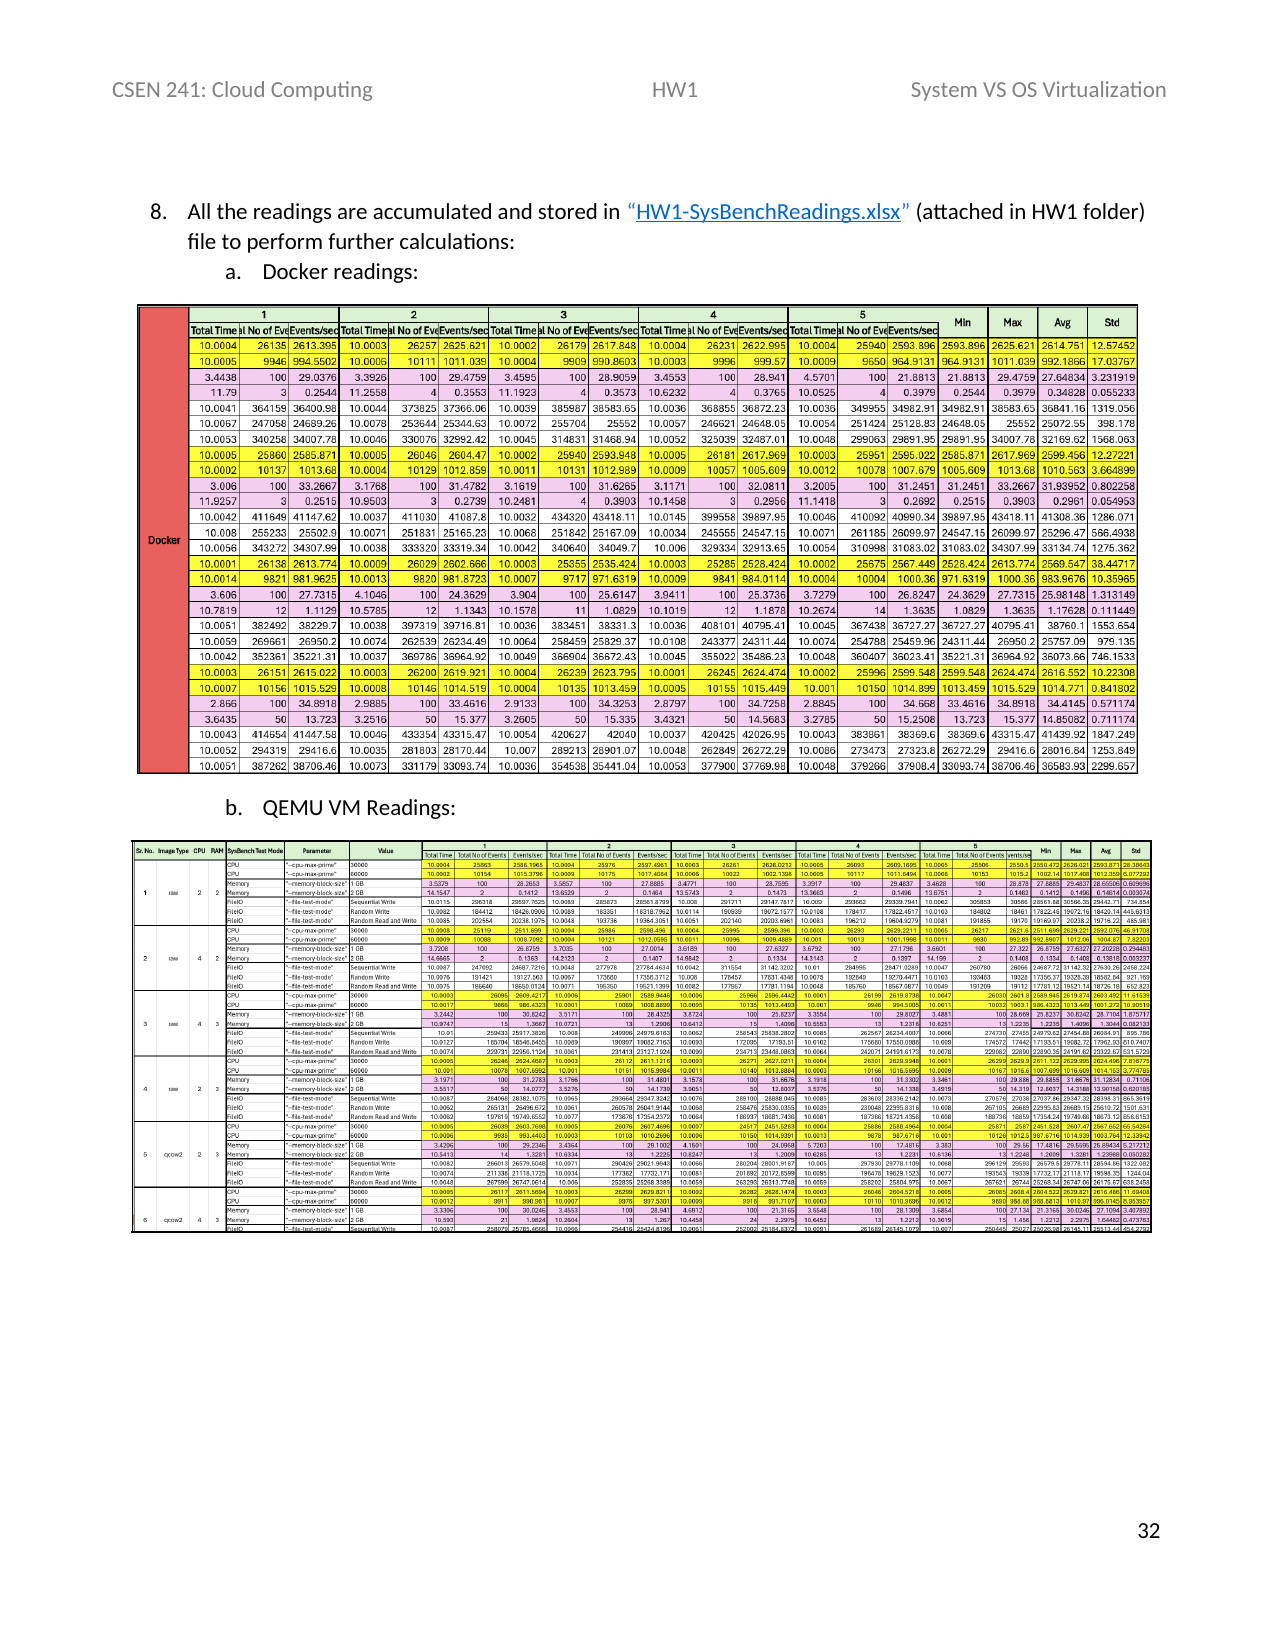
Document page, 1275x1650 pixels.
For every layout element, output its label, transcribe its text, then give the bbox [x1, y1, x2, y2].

list QEMU VM Readings: [225, 793, 1162, 821]
list All the readings are accumulated and stored in “HW1-SysBenchReadings.xlsx” (attached in HW1 folder) file to perform further calculations: [150, 197, 1162, 255]
list Docker readings: [225, 257, 1162, 285]
